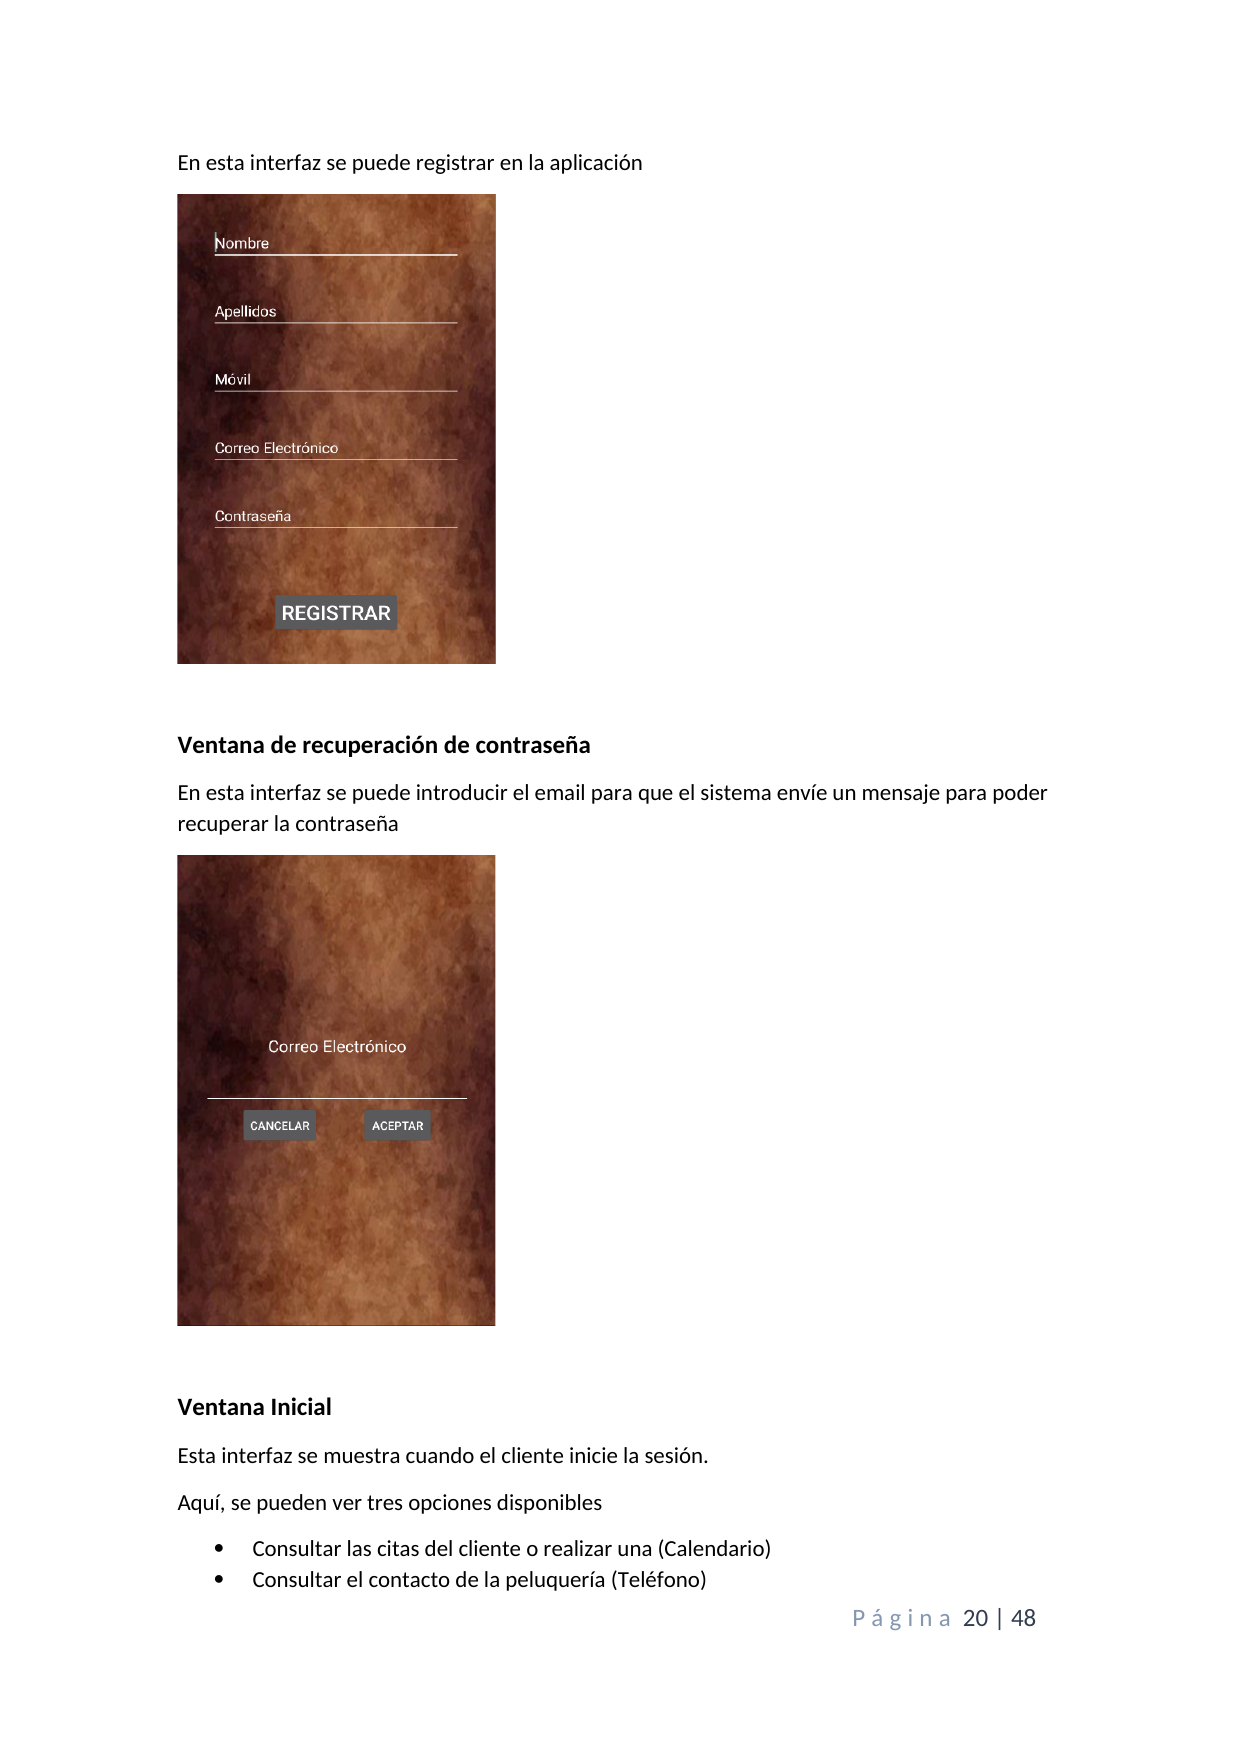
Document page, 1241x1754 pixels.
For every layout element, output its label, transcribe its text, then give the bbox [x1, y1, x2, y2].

picture [177, 194, 496, 664]
subtitle Ventana de recuperación de contraseña [177, 729, 1063, 759]
text Esta interfaz se muestra cuando el cliente inicie la sesión. [177, 1441, 1063, 1469]
text En esta interfaz se puede introducir el email para que el sistema envíe un mensaje para poder recuperar la contraseña [177, 778, 1063, 837]
text Aquí, se pueden ver tres opciones disponibles [177, 1488, 1063, 1516]
text En esta interfaz se puede registrar en la aplicación [177, 148, 1063, 176]
picture [177, 855, 496, 1326]
list Consultar el contacto de la peluquería (Teléfono) [215, 1565, 1063, 1593]
subtitle Ventana Inicial [177, 1391, 1063, 1422]
list Consultar las citas del cliente o realizar una (Calendario) [215, 1534, 1063, 1562]
